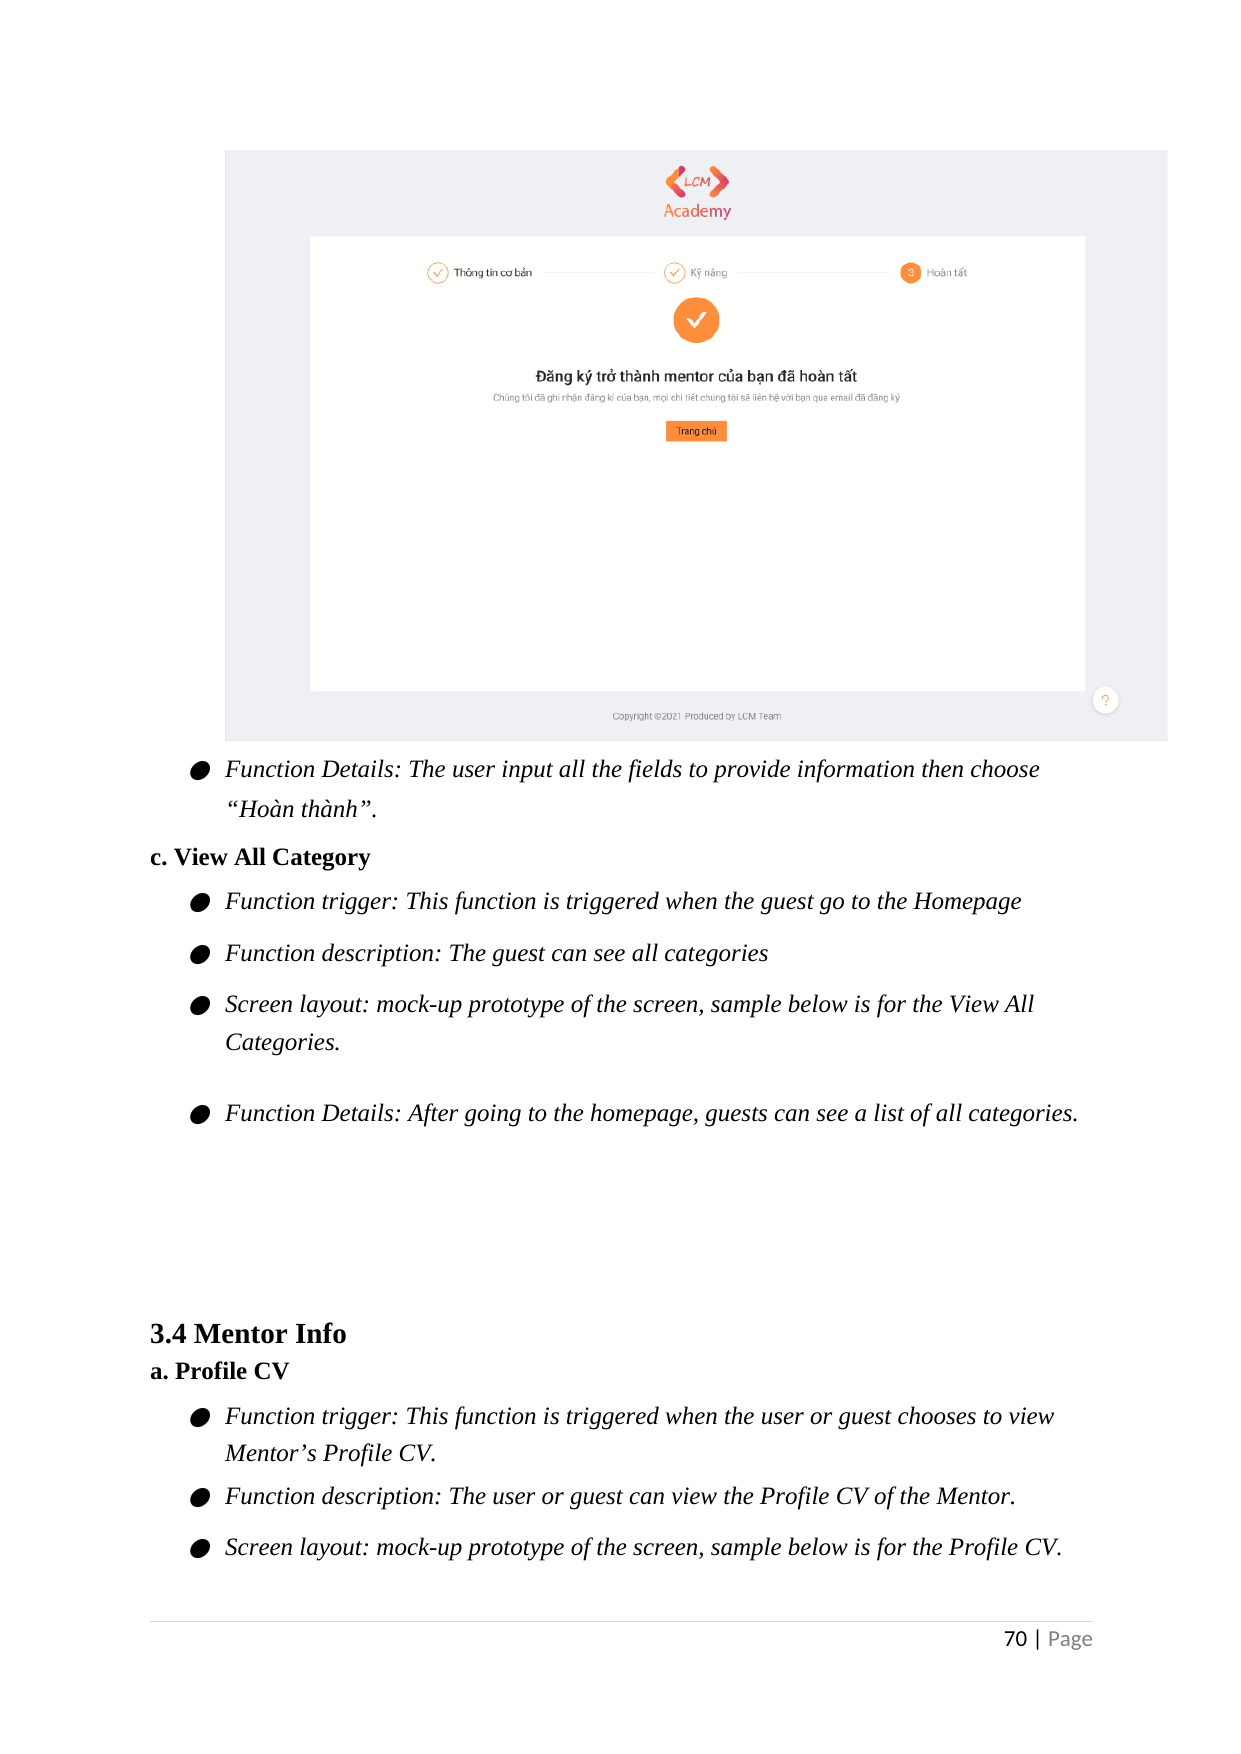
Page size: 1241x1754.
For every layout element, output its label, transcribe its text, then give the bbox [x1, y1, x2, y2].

picture [225, 150, 1168, 741]
subtitle c. View All Category [150, 842, 1093, 871]
list Function description: The guest can see all categories [187, 924, 1093, 975]
list Function Details: The user input all the fields to provide information then choose “Hoàn thành”. [187, 741, 1093, 823]
subtitle 3.4 Mentor Info [150, 1316, 1093, 1349]
list Function trigger: This function is triggered when the user or guest chooses to view Mentor’s Profile CV. [187, 1387, 1093, 1467]
subtitle a. Profile CV [150, 1356, 1093, 1385]
list Function trigger: This function is triggered when the guest go to the Homepage [187, 873, 1093, 924]
list Function Details: After going to the homepage, guests can see a list of all categories. [187, 1084, 1093, 1135]
list Screen layout: mock-up prototype of the screen, sample below is for the Profile CV. [187, 1518, 1093, 1569]
list Screen layout: mock-up prototype of the screen, sample below is for the View All Categories. [187, 975, 1093, 1055]
list Function description: The user or guest can view the Profile CV of the Mentor. [187, 1467, 1093, 1518]
